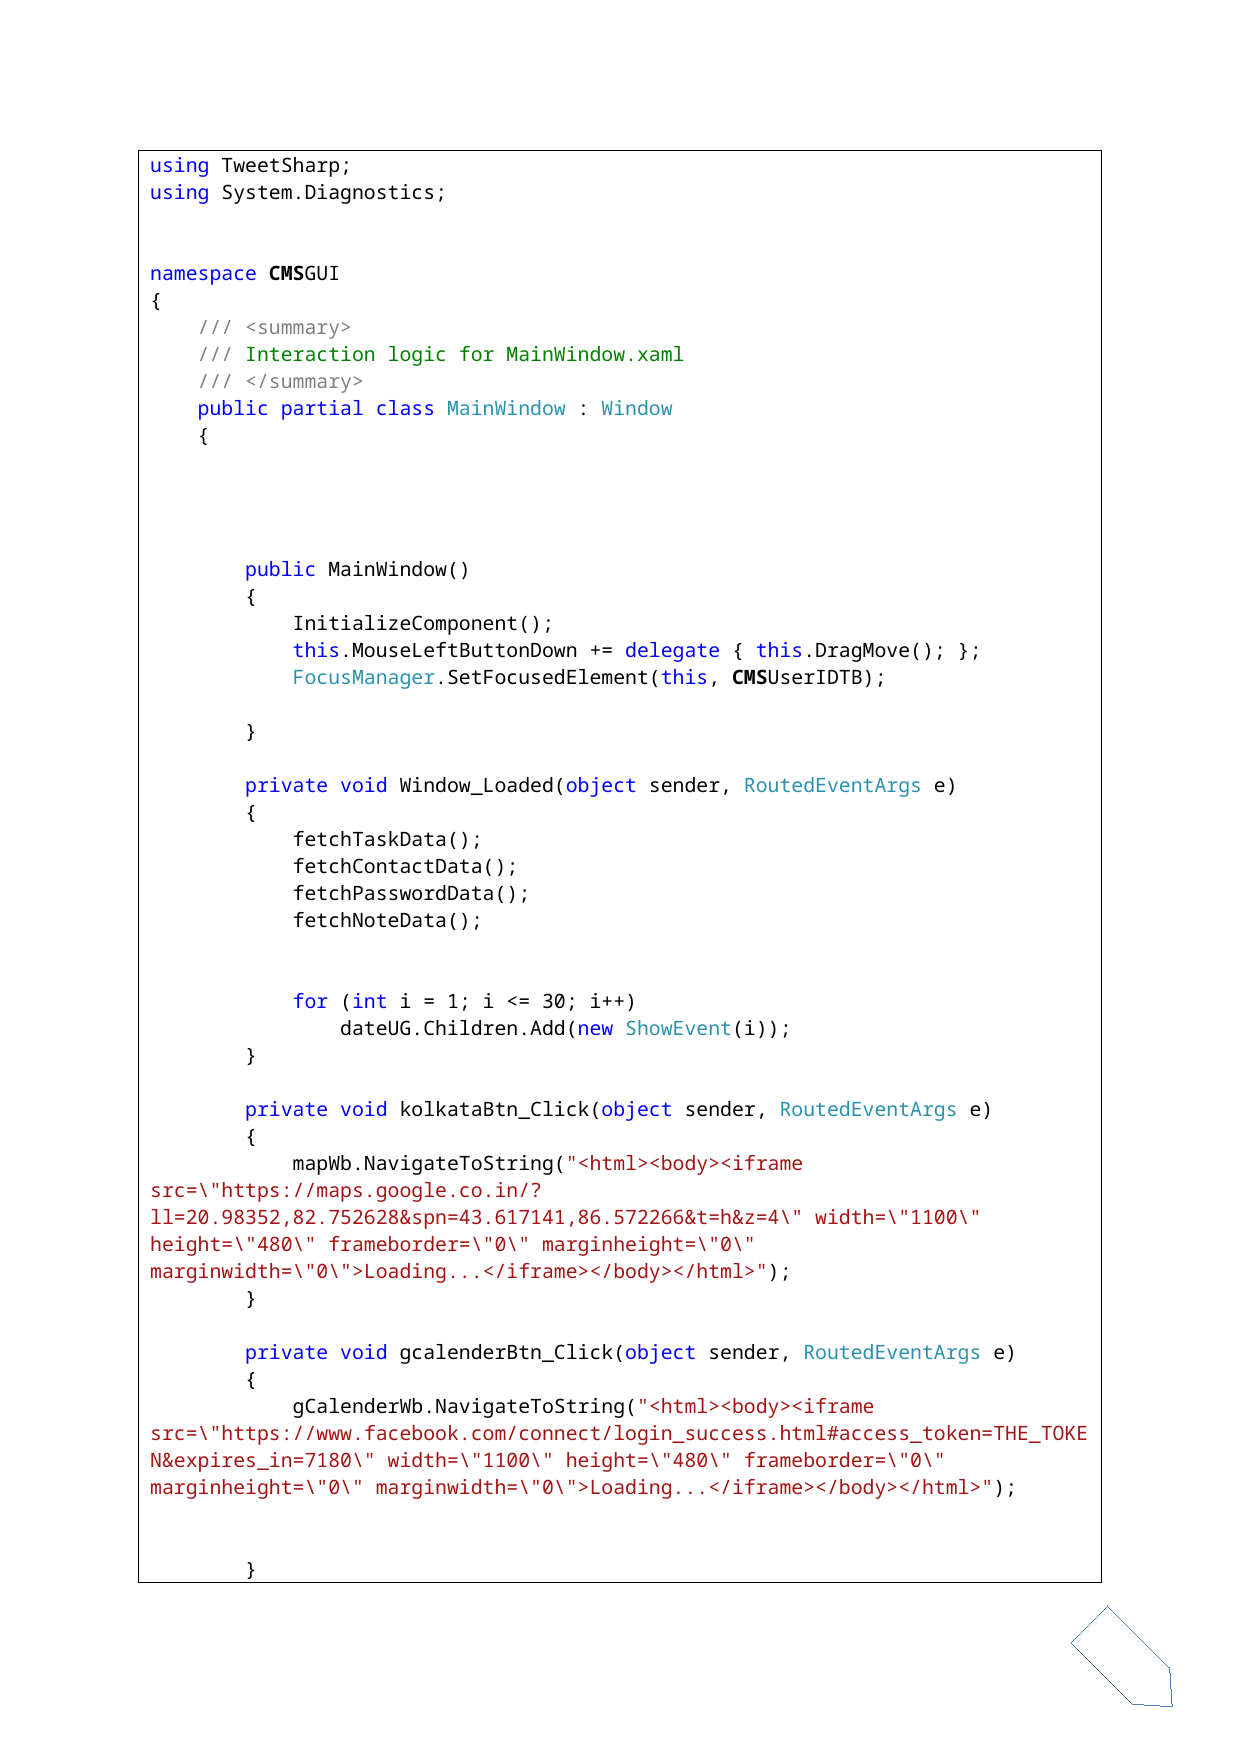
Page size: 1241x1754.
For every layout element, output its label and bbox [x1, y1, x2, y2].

table_cell [139, 151, 1101, 1582]
